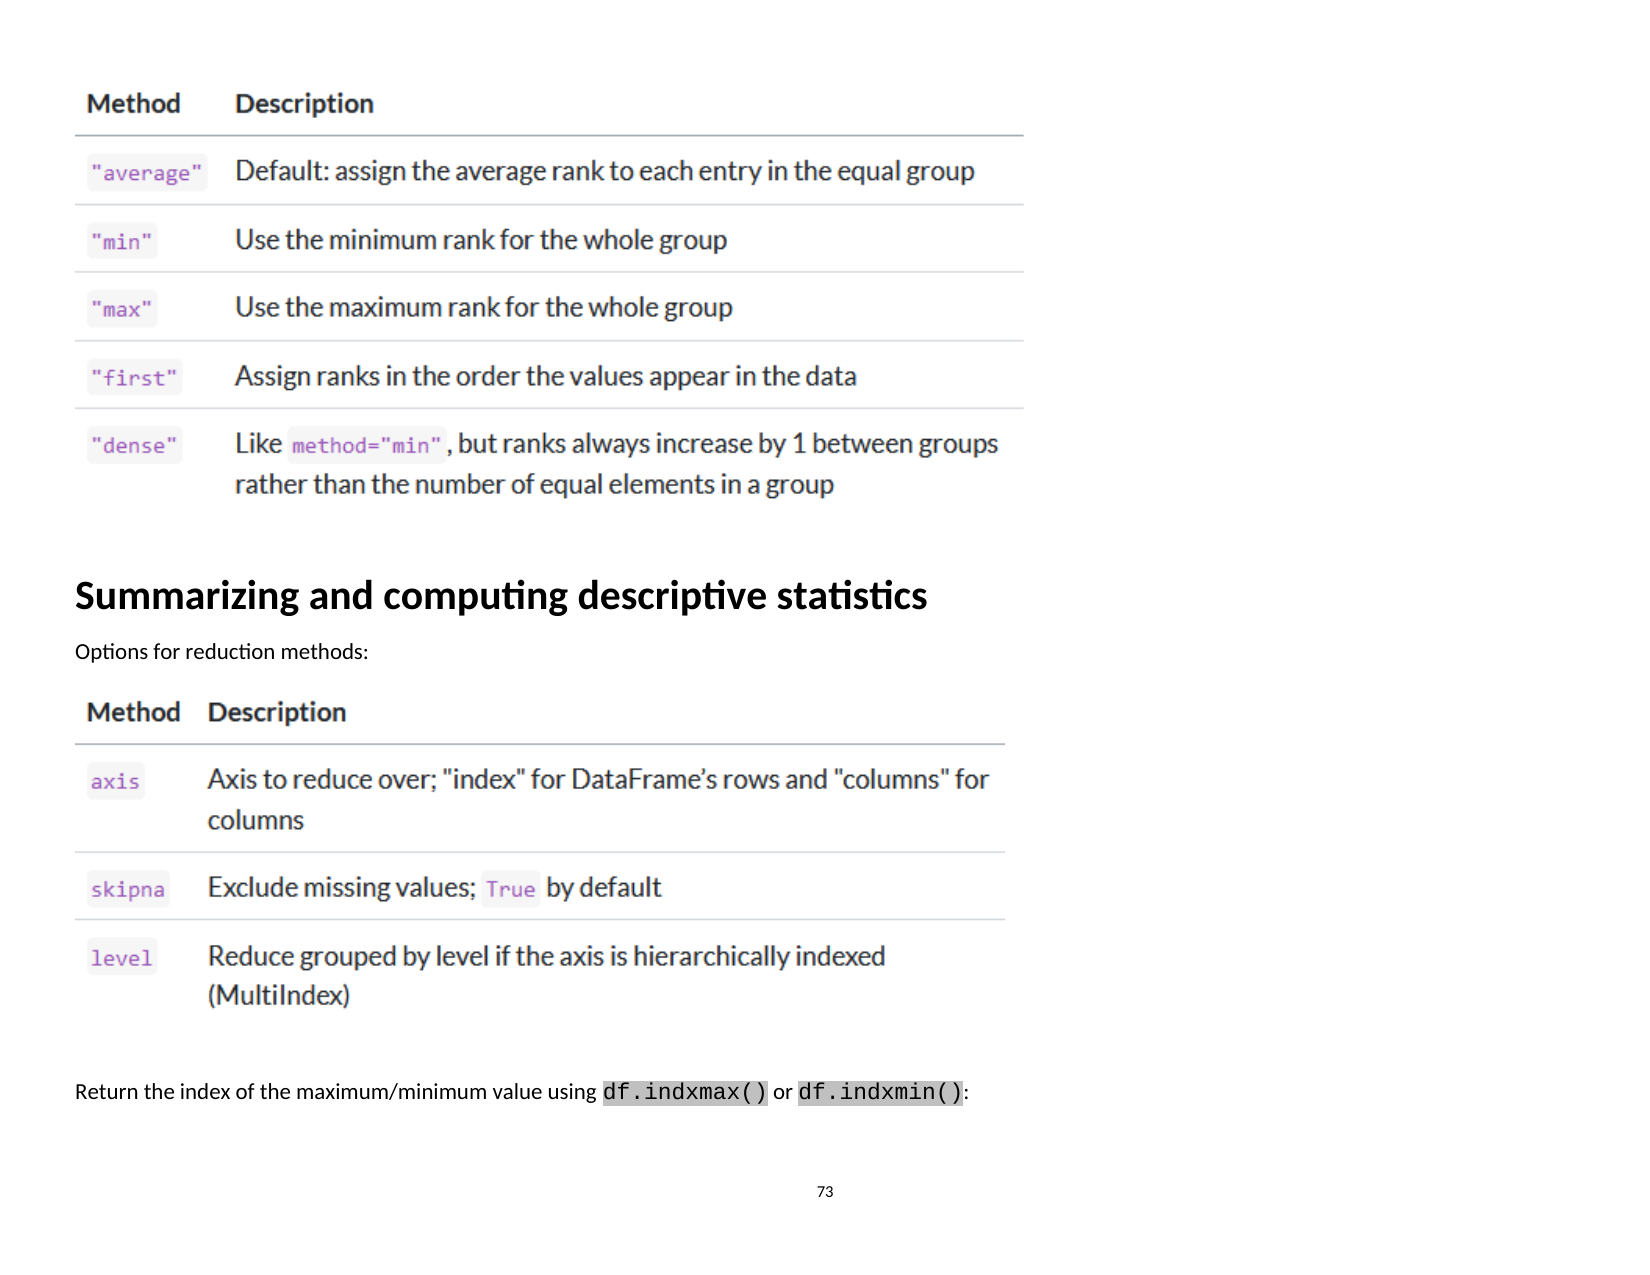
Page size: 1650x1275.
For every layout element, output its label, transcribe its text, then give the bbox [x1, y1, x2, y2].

text Summarizing and computing descriptive statistics [75, 569, 1575, 620]
picture [75, 75, 1024, 508]
text Return the index of the maximum/minimum value using df.indxmax() or df.indxmin(): [75, 1077, 1575, 1106]
picture [75, 681, 1005, 1016]
text Options for reduction methods: [75, 637, 1575, 665]
